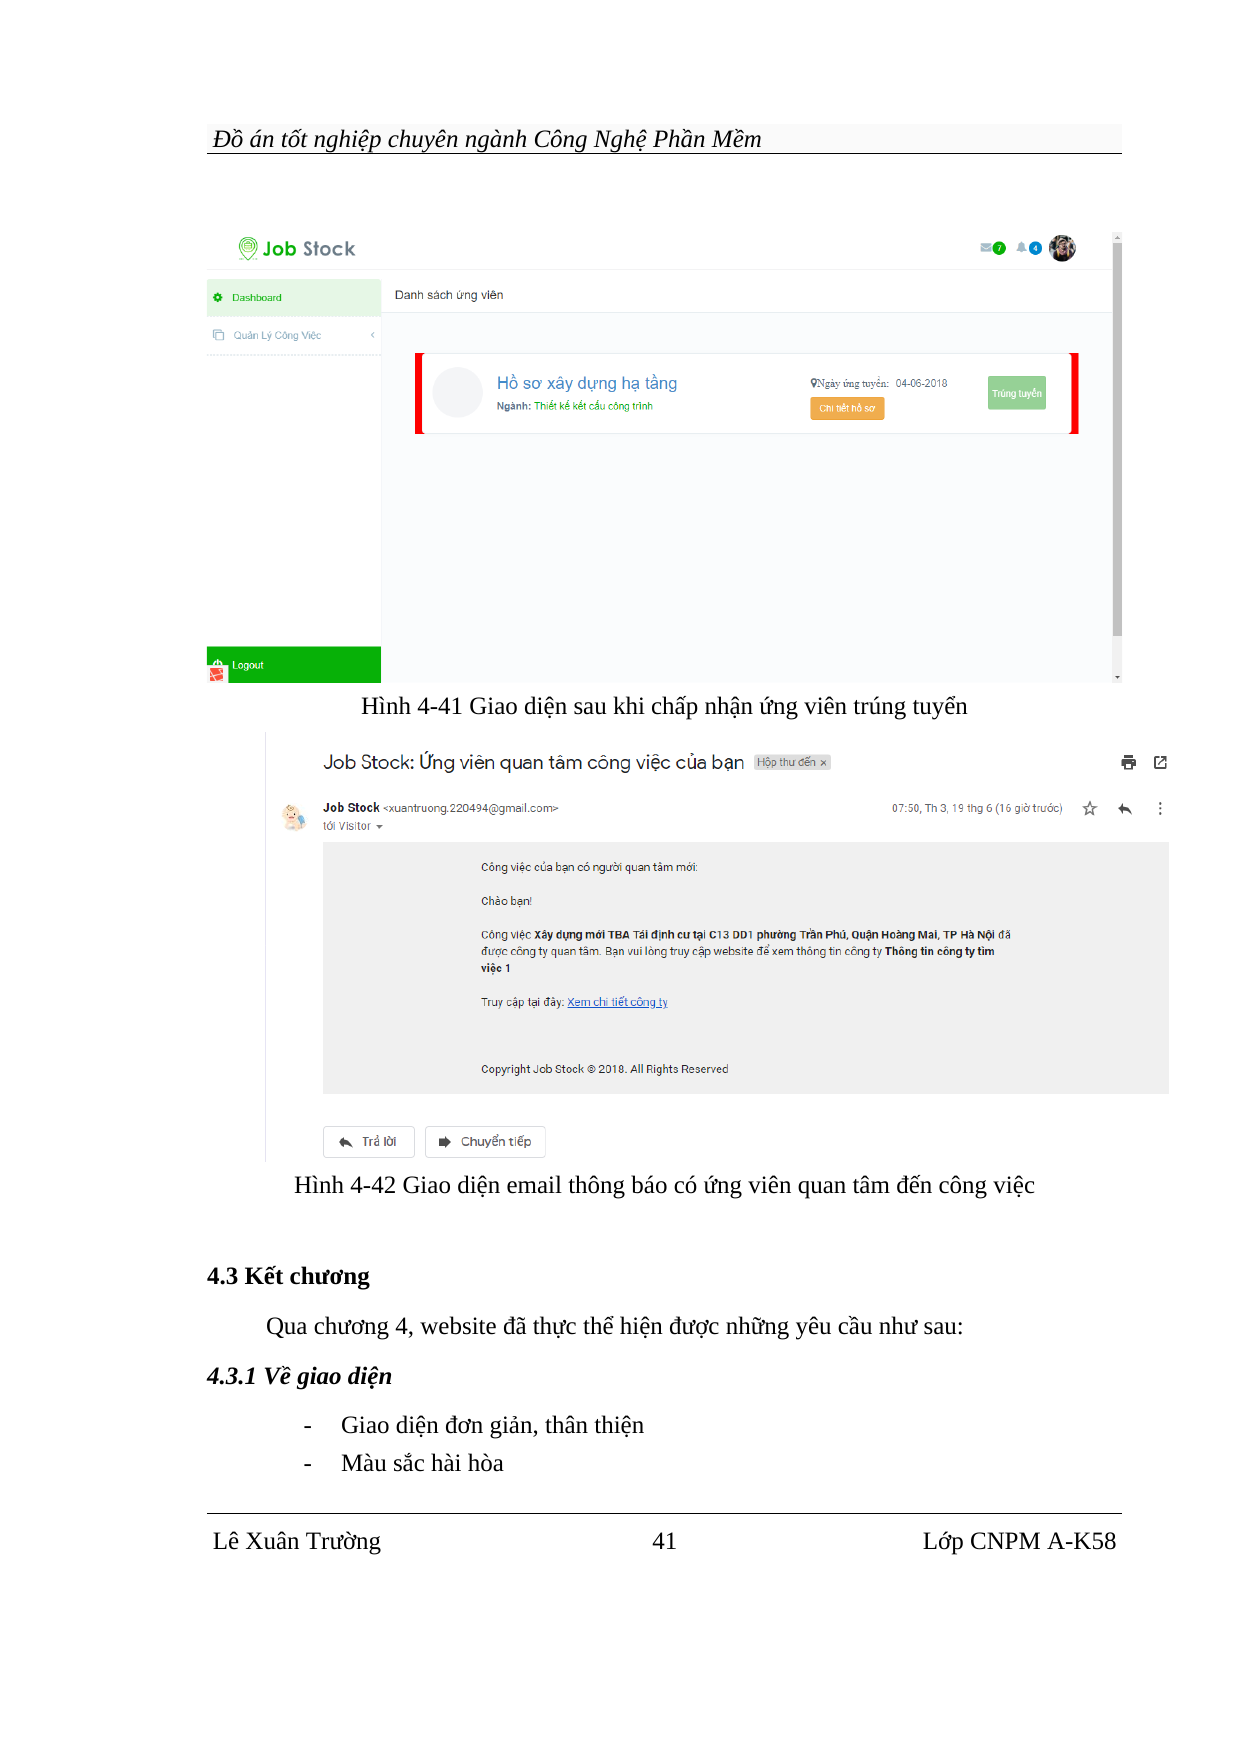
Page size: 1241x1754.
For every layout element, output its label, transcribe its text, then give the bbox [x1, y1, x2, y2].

subtitle Về giao diện [207, 1361, 1122, 1389]
picture [206, 232, 1123, 683]
list Giao diện đơn giản, thân thiện [303, 1411, 1122, 1439]
picture [265, 732, 1182, 1162]
list Màu sắc hài hòa [303, 1448, 1122, 1477]
text Qua chương 4, website đã thực thể hiện được những yêu cầu như sau: [207, 1311, 1122, 1340]
subtitle Kết chương [207, 1261, 1122, 1290]
